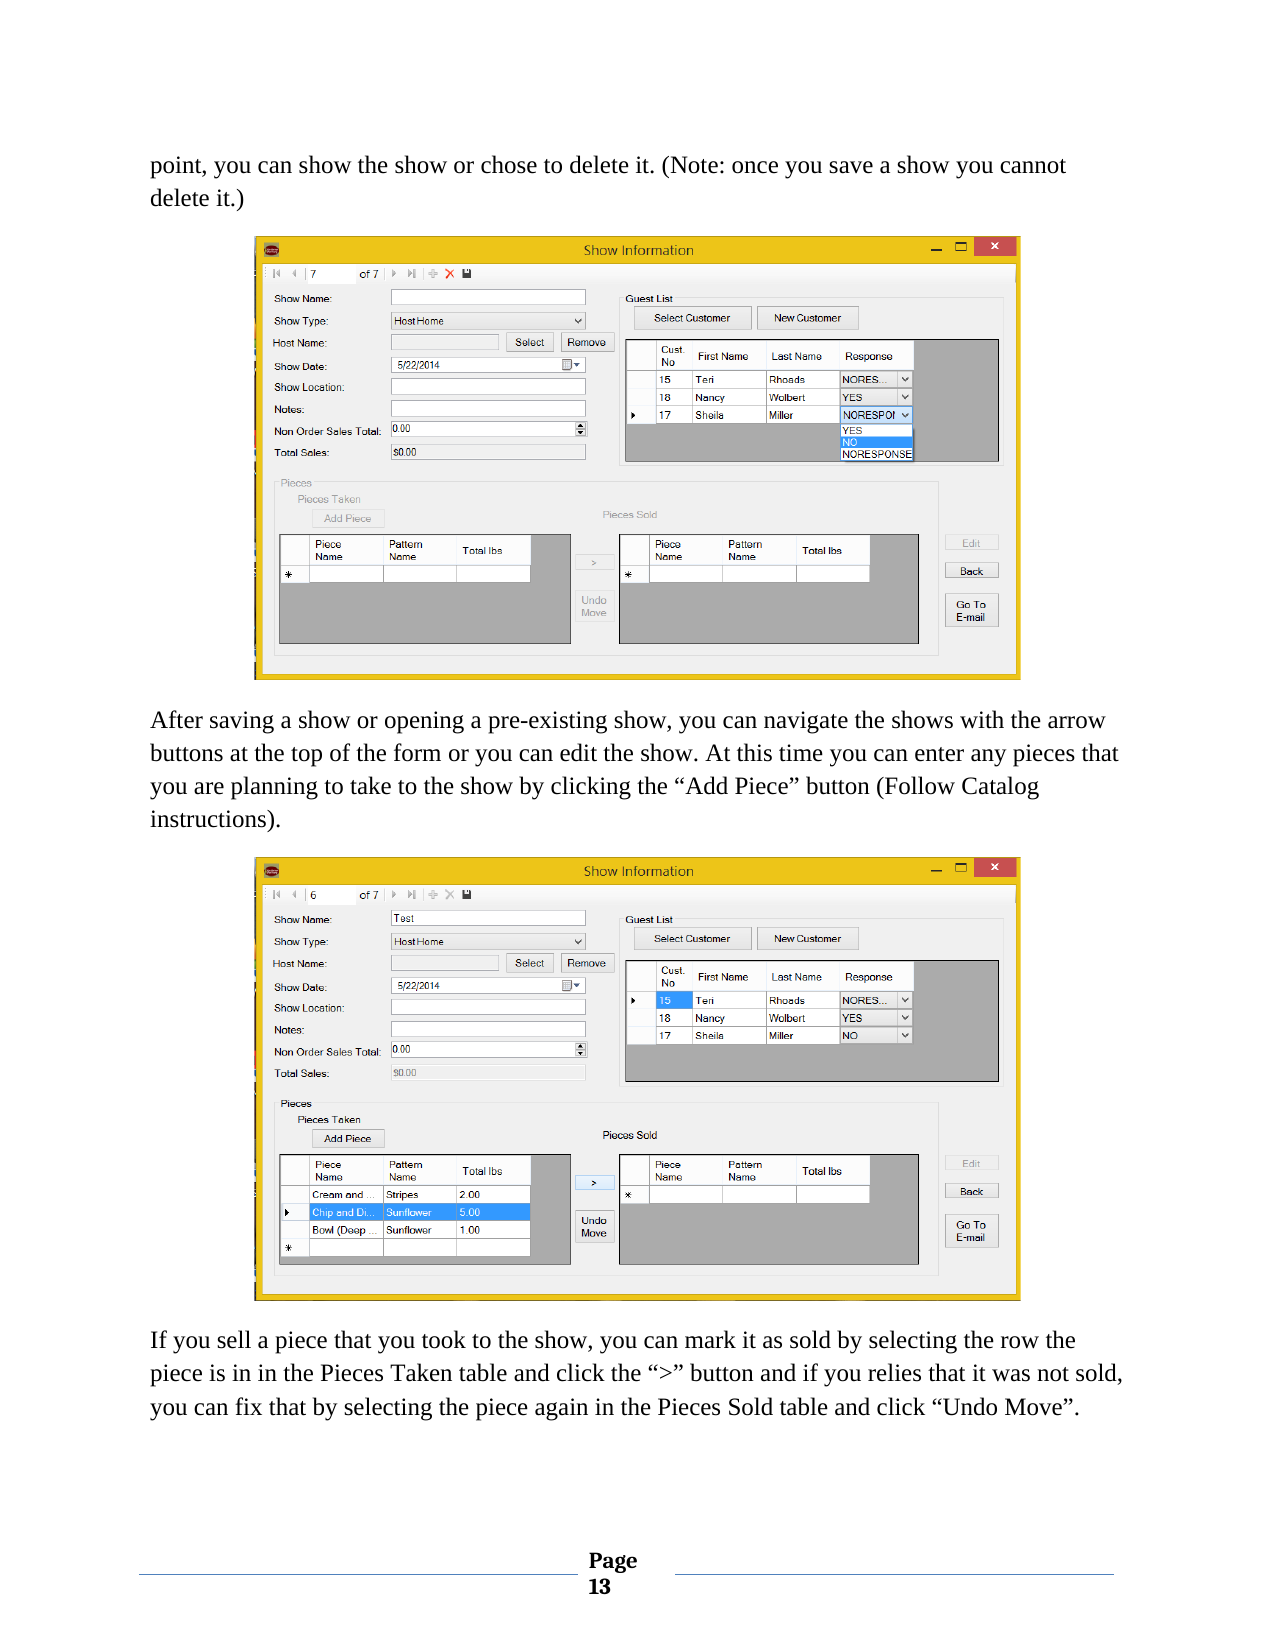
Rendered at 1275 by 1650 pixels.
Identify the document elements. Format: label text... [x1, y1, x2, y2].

picture [254, 857, 1021, 1301]
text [150, 150, 1125, 212]
text If you sell a piece that you took to the show, you can mark it as sold by selecting the row the piece is in in the Pieces Taken table and click the “>” button and if you relies that it was not sold, you can fix that by selecting the piece again in the Pieces Sold table and click “Undo Move”. [150, 1326, 1125, 1420]
text After saving a show or opening a pre-existing show, you can navigate the shows with the arrow buttons at the top of the form or you can edit the show. At this time you can enter any pieces that you are planning to take to the show by clicking the “Add Piece” button (Follow Catalog instructions). [150, 705, 1125, 833]
picture [254, 236, 1021, 680]
